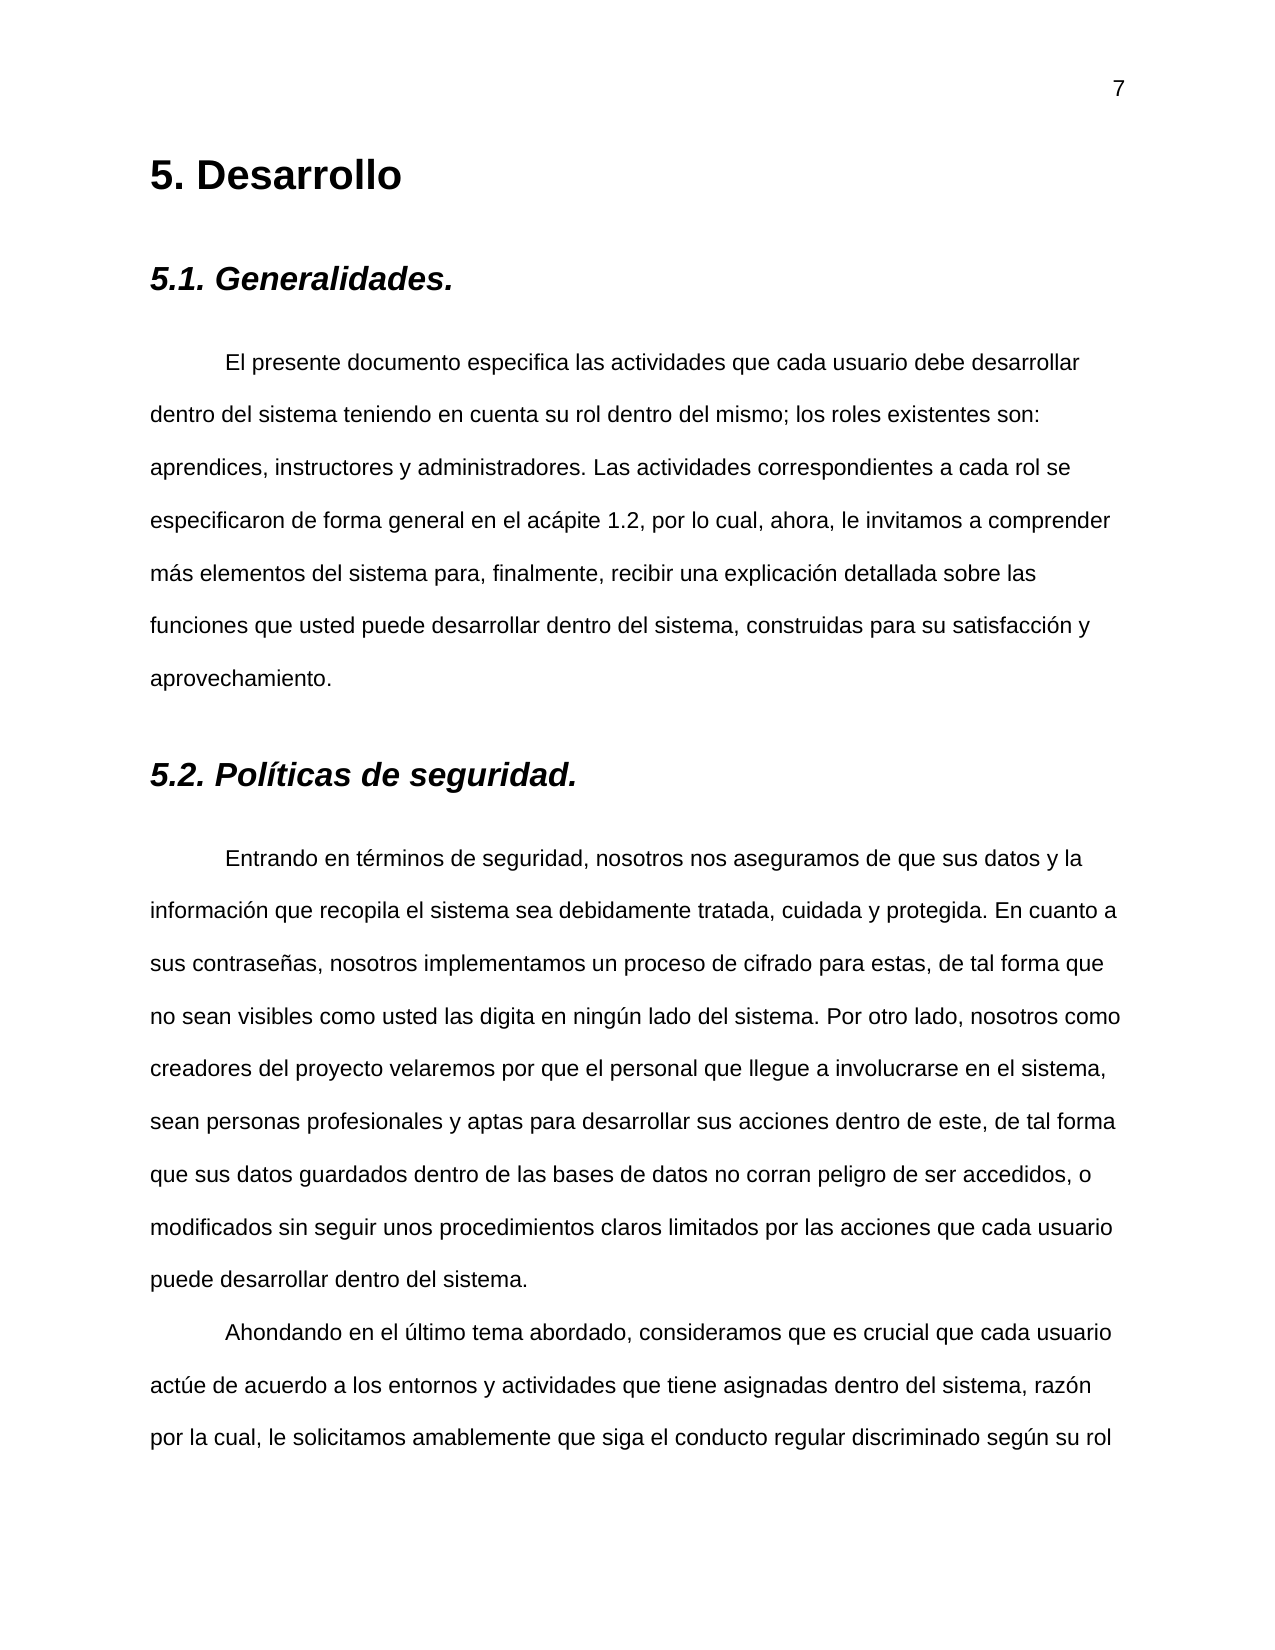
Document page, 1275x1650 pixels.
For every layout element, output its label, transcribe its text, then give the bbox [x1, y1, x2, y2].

text Entrando en términos de seguridad, nosotros nos aseguramos de que sus datos y la información que recopila el sistema sea debidamente tratada, cuidada y protegida. En cuanto a sus contraseñas, nosotros implementamos un proceso de cifrado para estas, de tal forma que no sean visibles como usted las digita en ningún lado del sistema. Por otro lado, nosotros como creadores del proyecto velaremos por que el personal que llegue a involucrarse en el sistema, sean personas profesionales y aptas para desarrollar sus acciones dentro de este, de tal forma que sus datos guardados dentro de las bases de datos no corran peligro de ser accedidos, o modificados sin seguir unos procedimientos claros limitados por las acciones que cada usuario puede desarrollar dentro del sistema. [150, 844, 1125, 1293]
subtitle 5.1. Generalidades. [150, 259, 1125, 298]
subtitle 5. Desarrollo [150, 150, 1125, 198]
subtitle 5.2. Políticas de seguridad. [150, 755, 1125, 794]
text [150, 1319, 1125, 1451]
text El presente documento especifica las actividades que cada usuario debe desarrollar dentro del sistema teniendo en cuenta su rol dentro del mismo; los roles existentes son: aprendices, instructores y administradores. Las actividades correspondientes a cada rol se especificaron de forma general en el acápite 1.2, por lo cual, ahora, le invitamos a comprender más elementos del sistema para, finalmente, recibir una explicación detallada sobre las funciones que usted puede desarrollar dentro del sistema, construidas para su satisfacción y aprovechamiento. [150, 349, 1125, 691]
